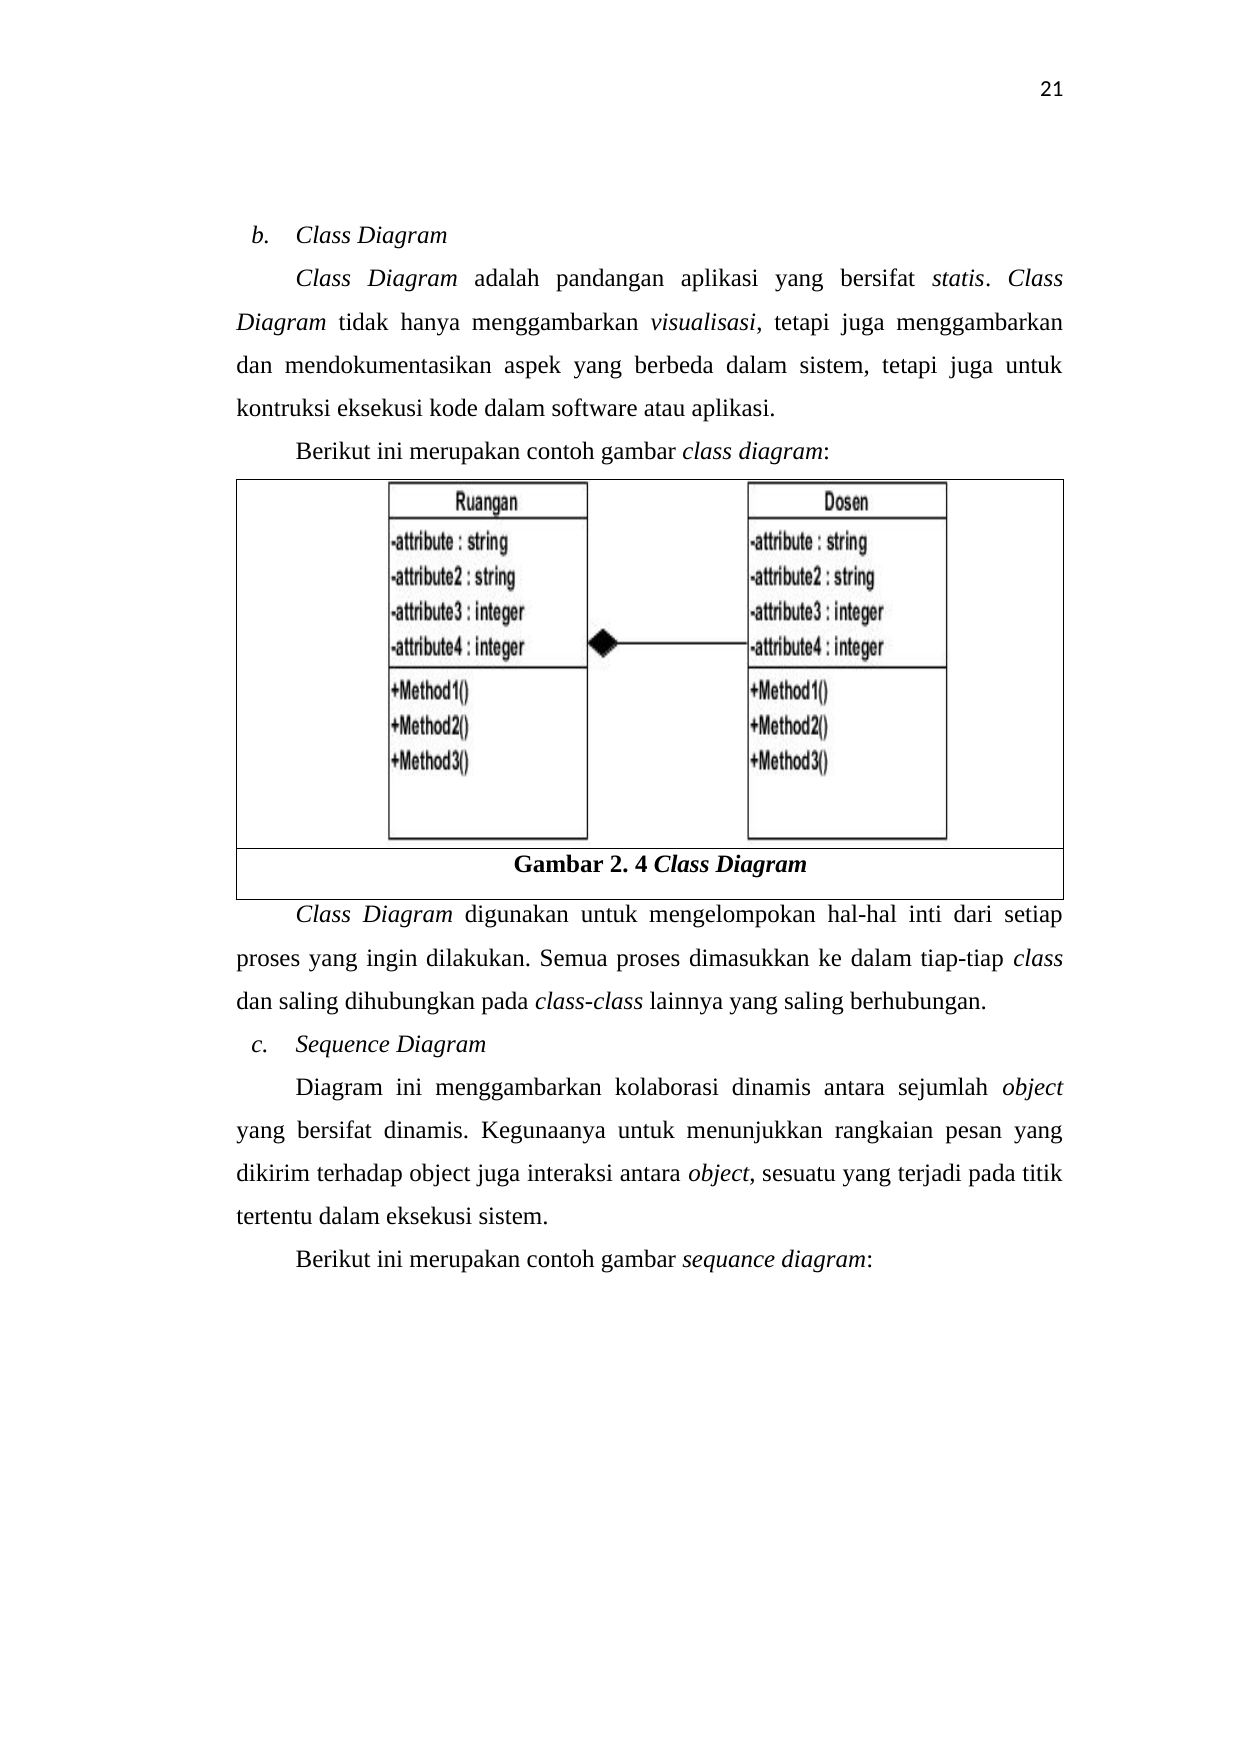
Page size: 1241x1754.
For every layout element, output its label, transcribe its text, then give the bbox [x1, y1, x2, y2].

text Class Diagram digunakan untuk mengelompokan hal-hal inti dari setiap proses yang ingin dilakukan. Semua proses dimasukkan ke dalam tiap-tiap class dan saling dihubungkan pada class-class lainnya yang saling berhubungan. [236, 900, 1063, 1014]
table_cell Gambar 2. 4 Class Diagram [237, 849, 1063, 898]
text Berikut ini merupakan contoh gambar class diagram: [236, 436, 1063, 465]
text Berikut ini merupakan contoh gambar sequance diagram: [236, 1244, 1063, 1273]
list Class Diagram [251, 220, 1063, 249]
text Class Diagram adalah pandangan aplikasi yang bersifat statis. Class Diagram tidak hanya menggambarkan visualisasi, tetapi juga menggambarkan dan mendokumentasikan aspek yang berbeda dalam sistem, tetapi juga untuk kontruksi eksekusi kode dalam software atau aplikasi. [236, 263, 1063, 422]
list Sequence Diagram [251, 1029, 1063, 1058]
table_header [237, 480, 1063, 848]
text Diagram ini menggambarkan kolaborasi dinamis antara sejumlah object yang bersifat dinamis. Kegunaanya untuk menunjukkan rangkaian pesan yang dikirim terhadap object juga interaksi antara object, sesuatu yang terjadi pada titik tertentu dalam eksekusi sistem. [236, 1072, 1063, 1230]
